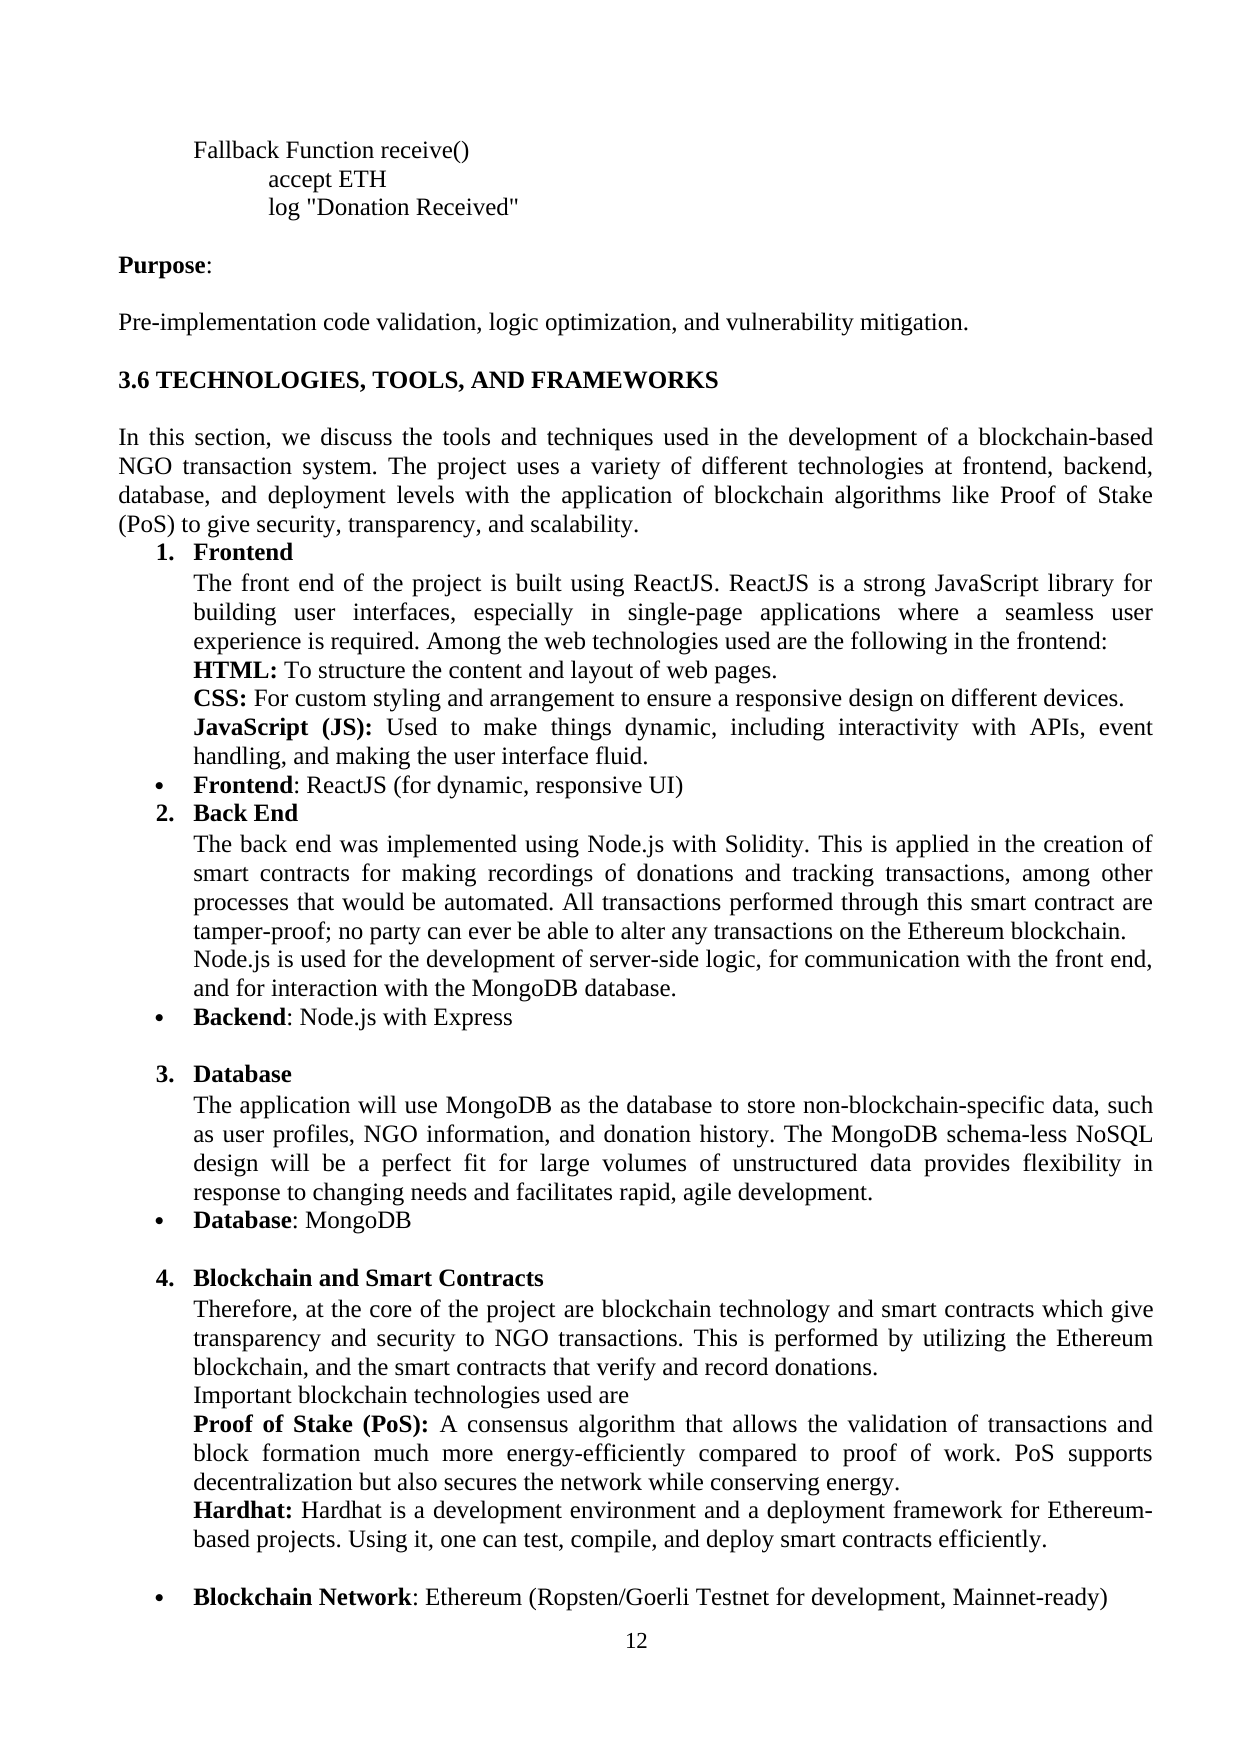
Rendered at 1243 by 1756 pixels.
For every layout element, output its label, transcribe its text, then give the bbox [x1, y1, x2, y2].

text CSS: For custom styling and arrangement to ensure a responsive design on different devices. [193, 683, 1154, 712]
list Database: MongoDB [156, 1206, 1154, 1234]
text Hardhat: Hardhat is a development environment and a deployment framework for Ethereum-based projects. Using it, one can test, compile, and deploy smart contracts efficiently. [193, 1495, 1154, 1553]
text Therefore, at the core of the project are blockchain technology and smart contracts which give transparency and security to NGO transactions. This is performed by utilizing the Ethereum blockchain, and the smart contracts that verify and record donations. [193, 1294, 1154, 1380]
text Fallback Function receive() [118, 135, 1154, 164]
text Pre-implementation code validation, logic optimization, and vulnerability mitigation. [118, 279, 1154, 336]
text The application will use MongoDB as the database to store non-blockchain-specific data, such as user profiles, NGO information, and donation history. The MongoDB schema-less NoSQL design will be a perfect fit for large volumes of unstructured data provides flexibility in response to changing needs and facilitates rapid, agile development. [193, 1091, 1154, 1206]
text accept ETH [118, 164, 1154, 192]
text Node.js is used for the development of server-side logic, for communication with the front end, and for interaction with the MongoDB database. [193, 944, 1154, 1002]
list Frontend [156, 537, 1154, 566]
list Blockchain Network: Ethereum (Ropsten/Goerli Testnet for development, Mainnet-ready) [156, 1582, 1154, 1610]
list Database [156, 1059, 1154, 1088]
text Proof of Stake (PoS): A consensus algorithm that allows the validation of transactions and block formation much more energy-efficiently compared to proof of work. PoS supports decentralization but also secures the network while conserving energy. [193, 1409, 1154, 1495]
text log "Donation Received" [118, 192, 1154, 221]
text The back end was implemented using Node.js with Solidity. This is applied in the creation of smart contracts for making recordings of donations and tracking transactions, among other processes that would be automated. All transactions performed through this smart contract are tamper-proof; no party can ever be able to alter any transactions on the Ethereum blockchain. [193, 829, 1154, 944]
list Frontend: ReactJS (for dynamic, responsive UI) [156, 770, 1154, 798]
text 3.6 TECHNOLOGIES, TOOLS, AND FRAMEWORKS [118, 365, 1154, 394]
text HTML: To structure the content and layout of web pages. [193, 655, 1154, 683]
text JavaScript (JS): Used to make things dynamic, including interactivity with APIs, event handling, and making the user interface fluid. [193, 712, 1154, 770]
list Backend: Node.js with Express [156, 1002, 1154, 1031]
list Blockchain and Smart Contracts [156, 1263, 1154, 1292]
text The front end of the project is built using ReactJS. ReactJS is a strong JavaScript library for building user interfaces, especially in single-page applications where a seamless user experience is required. Among the web technologies used are the following in the frontend: [193, 568, 1154, 655]
text In this section, we discuss the tools and techniques used in the development of a blockchain-based NGO transaction system. The project uses a variety of different technologies at frontend, backend, database, and deployment levels with the application of blockchain algorithms like Proof of Stake (PoS) to give security, transparency, and scalability. [118, 422, 1154, 537]
list Back End [156, 798, 1154, 827]
text Important blockchain technologies used are [193, 1380, 1154, 1409]
text Purpose: [118, 250, 1154, 279]
